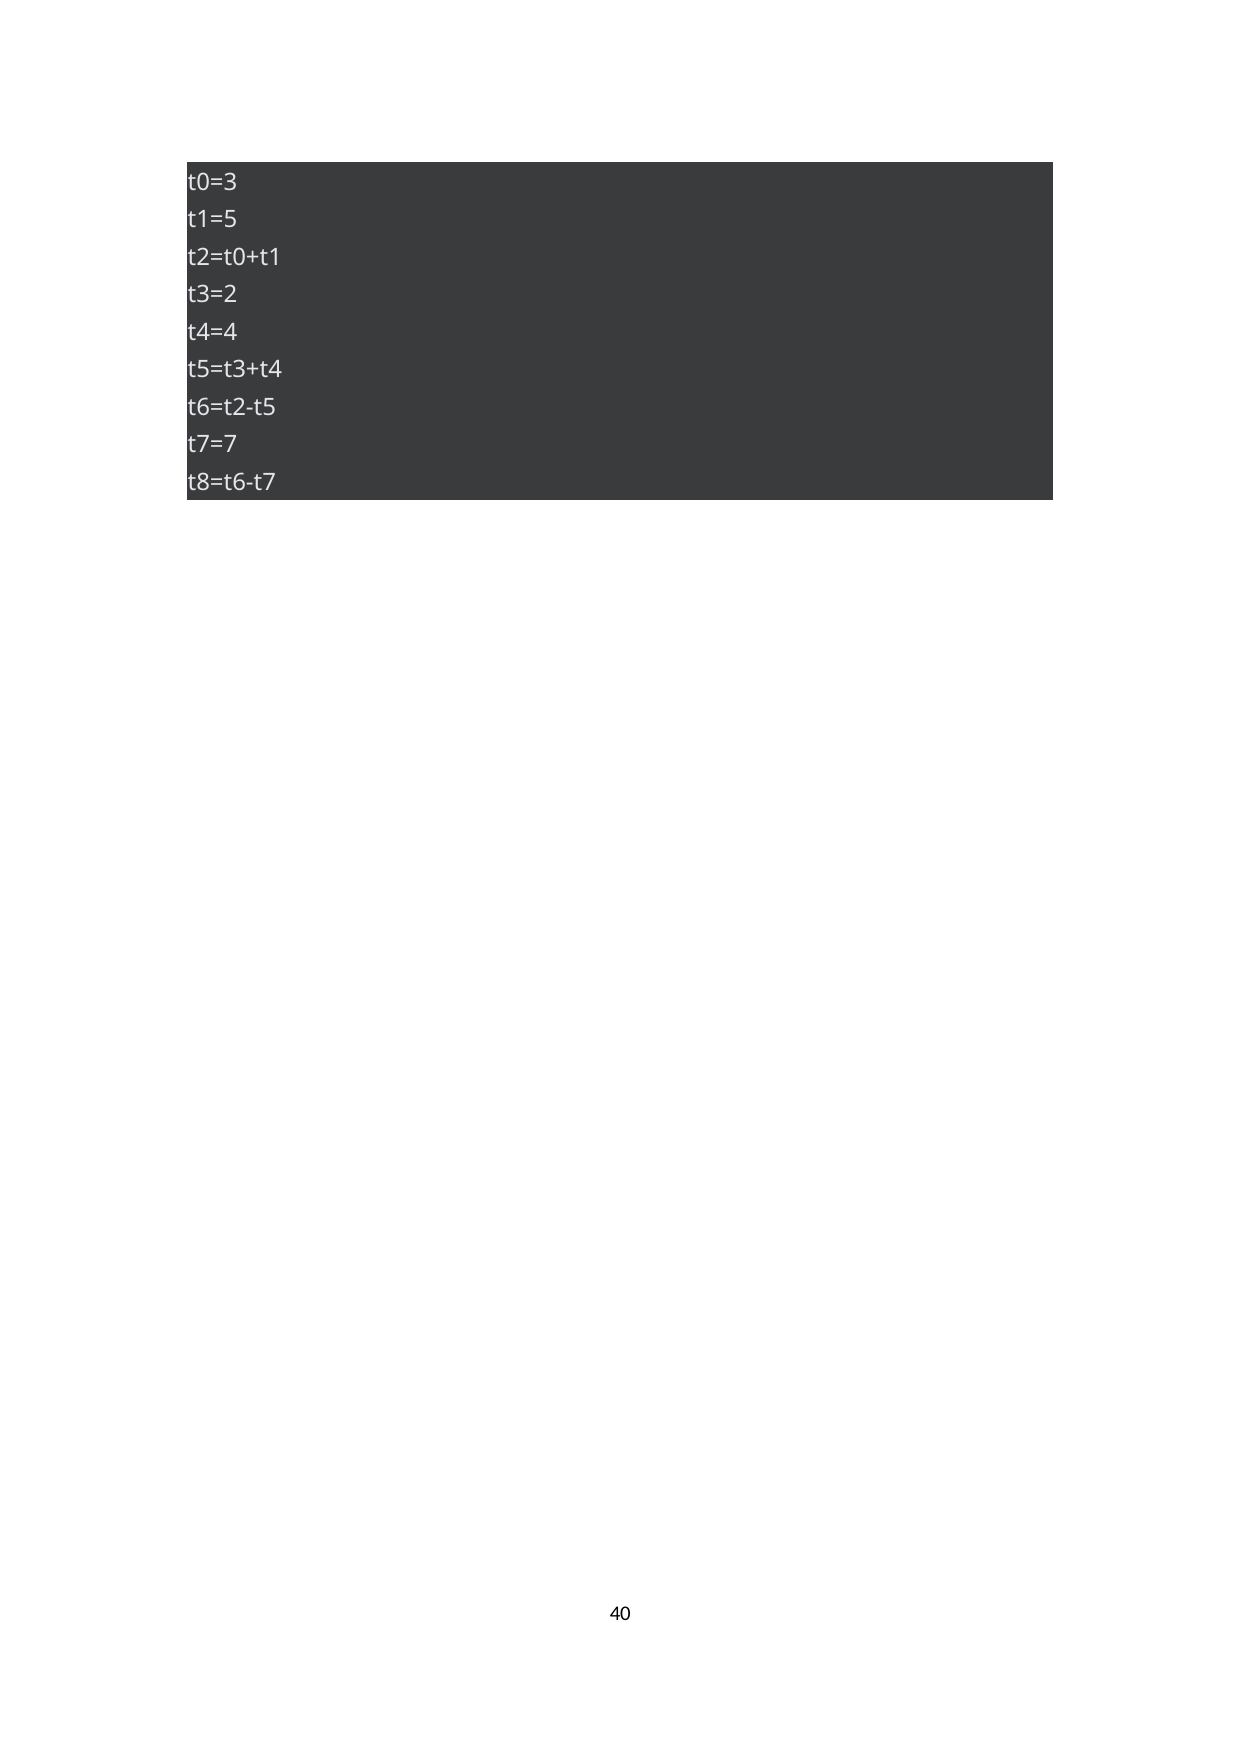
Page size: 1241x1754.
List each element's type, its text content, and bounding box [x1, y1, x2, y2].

text t4=4 [187, 312, 1053, 350]
text t2=t0+t1 [187, 237, 1053, 275]
text t1=5 [187, 200, 1053, 237]
text t8=t6-t7 [187, 462, 1053, 500]
text t5=t3+t4 [187, 350, 1053, 387]
text t7=7 [187, 425, 1053, 462]
text t3=2 [187, 275, 1053, 312]
text t0=3 [187, 162, 1053, 200]
text t6=t2-t5 [187, 387, 1053, 425]
